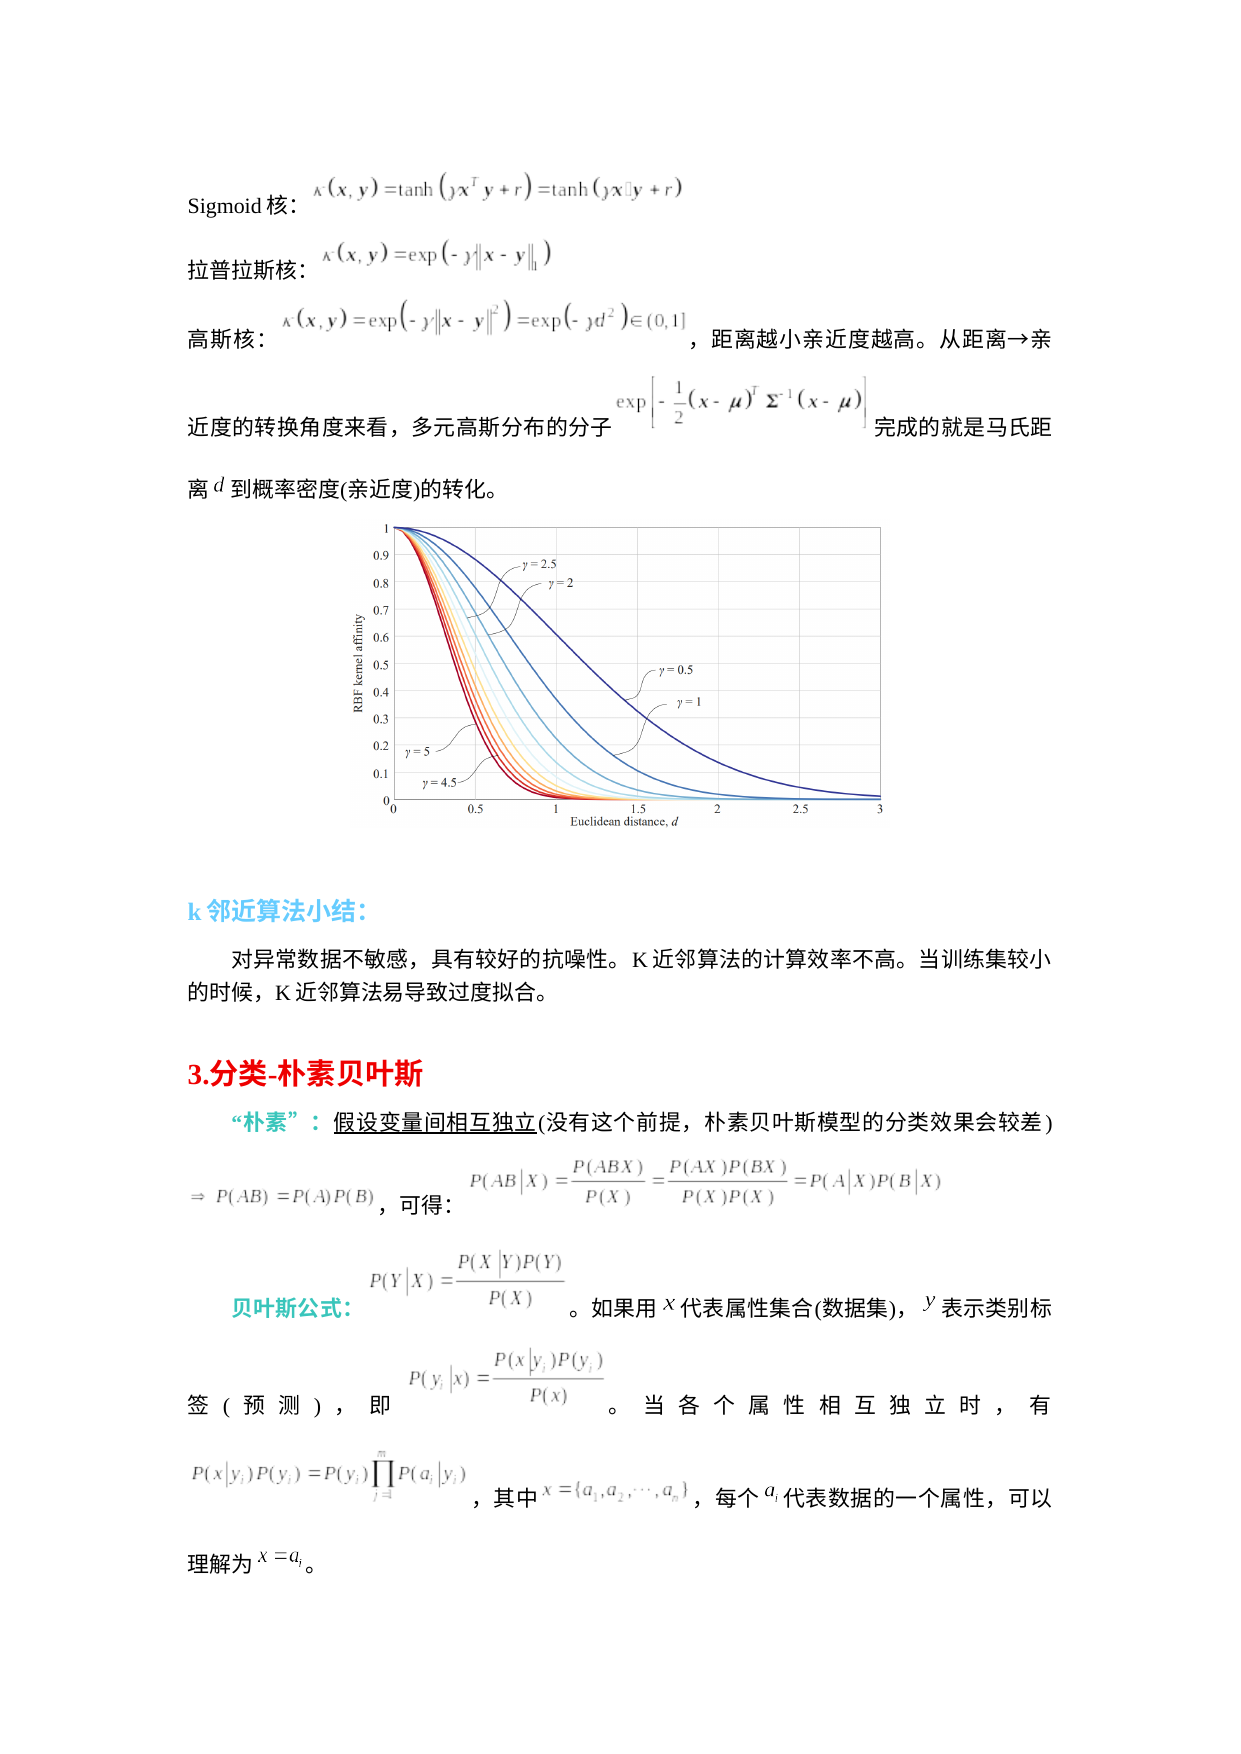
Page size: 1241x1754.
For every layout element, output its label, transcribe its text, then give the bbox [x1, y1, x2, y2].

text 对异常数据不敏感，具有较好的抗噪性。K近邻算法的计算效率不高。当训练集较小的时候，K近邻算法易导致过度拟合。 [187, 942, 1053, 1007]
picture [349, 519, 891, 828]
text 拉普拉斯核： [187, 227, 1053, 292]
text Sigmoid核： [187, 162, 1053, 227]
text 贝叶斯公式：。如果用代表属性集合(数据集)，表示类别标签(预测)，即。当各个属性相互独立时，有，其中，每个代表数据的一个属性，可以理解为。 [187, 1234, 1053, 1592]
text “朴素”：假设变量间相互独立(没有这个前提，朴素贝叶斯模型的分类效果会较差)，可得： [187, 1104, 1053, 1234]
text k邻近算法小结： [187, 877, 1053, 942]
text 3.分类-朴素贝叶斯 [187, 1039, 1053, 1104]
text 高斯核：，距离越小亲近度越高。从距离→亲近度的转换角度来看，多元高斯分布的分子完成的就是马氏距离到概率密度(亲近度)的转化。 [187, 292, 1053, 519]
